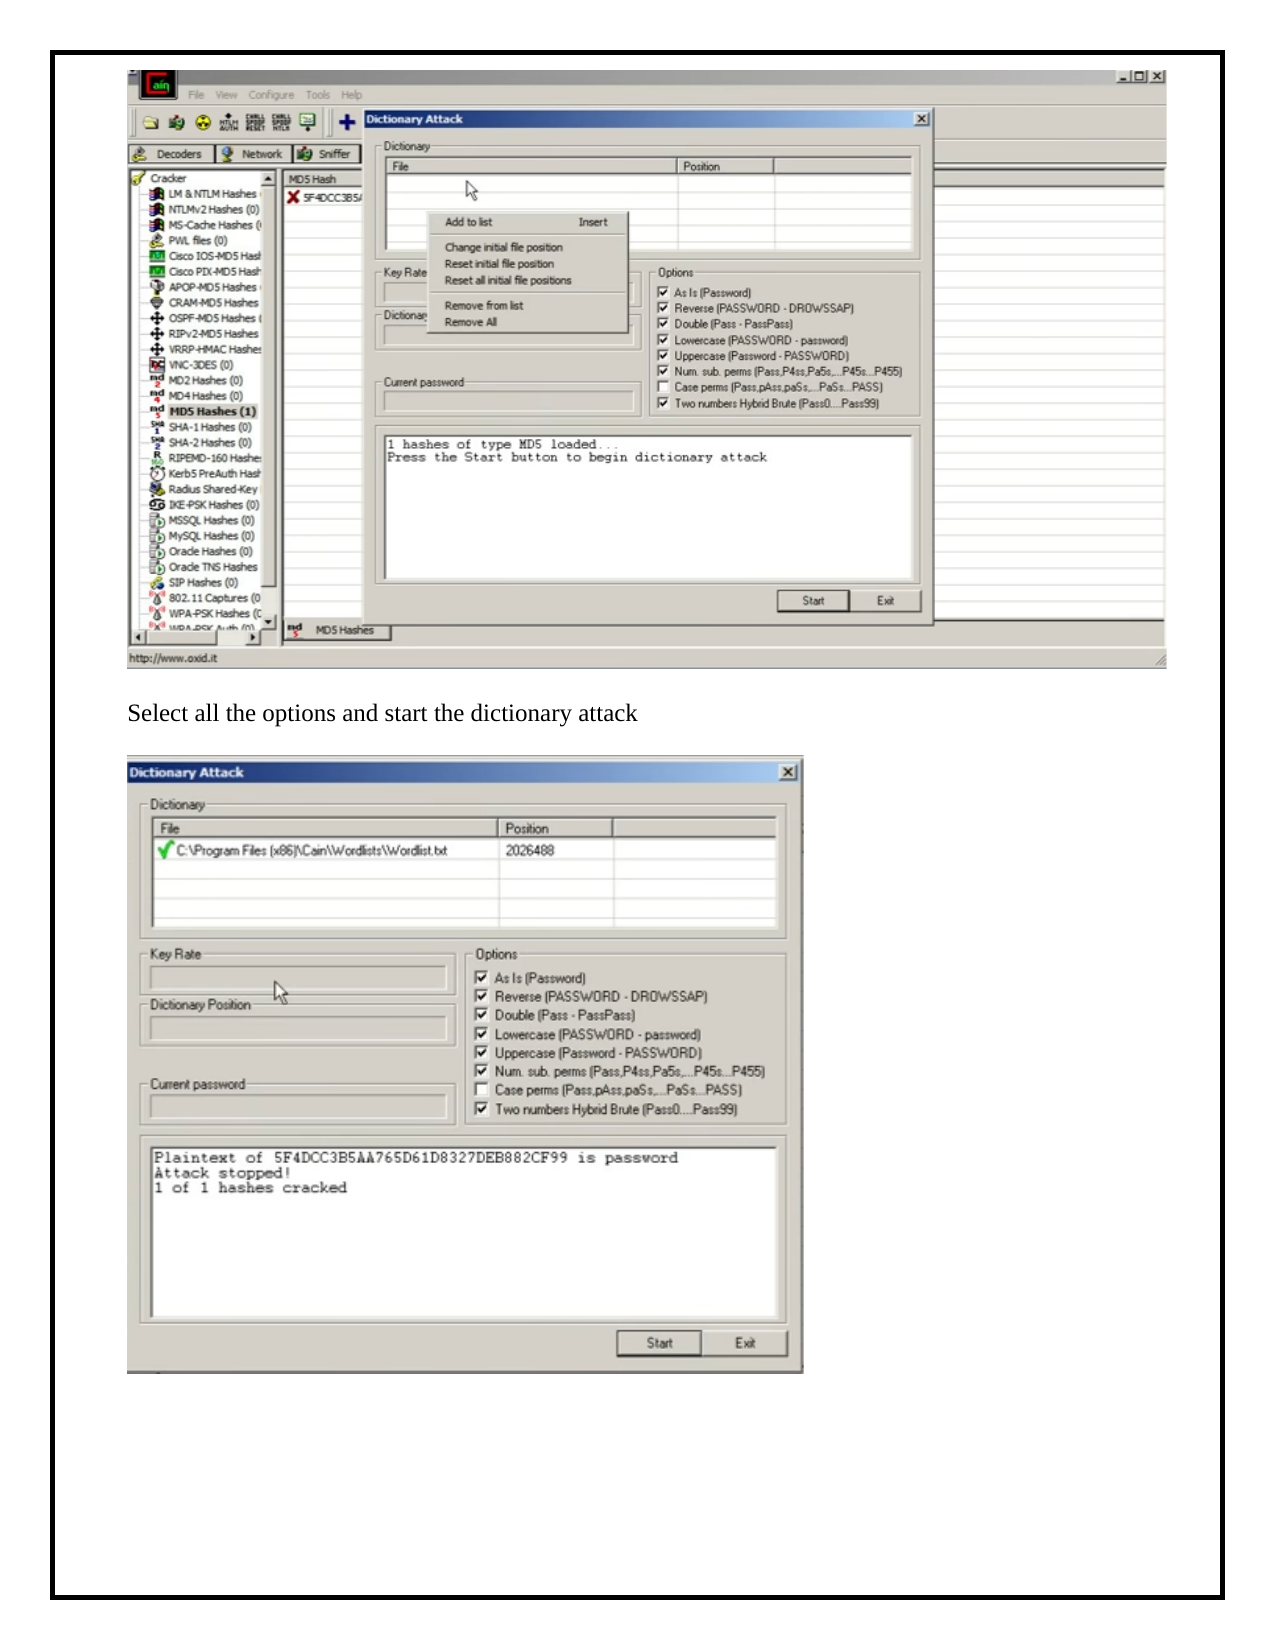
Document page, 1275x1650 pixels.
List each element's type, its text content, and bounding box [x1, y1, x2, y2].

picture [127, 70, 1167, 669]
picture [127, 755, 804, 1374]
text Select all the options and start the dictionary attack [127, 698, 1167, 727]
